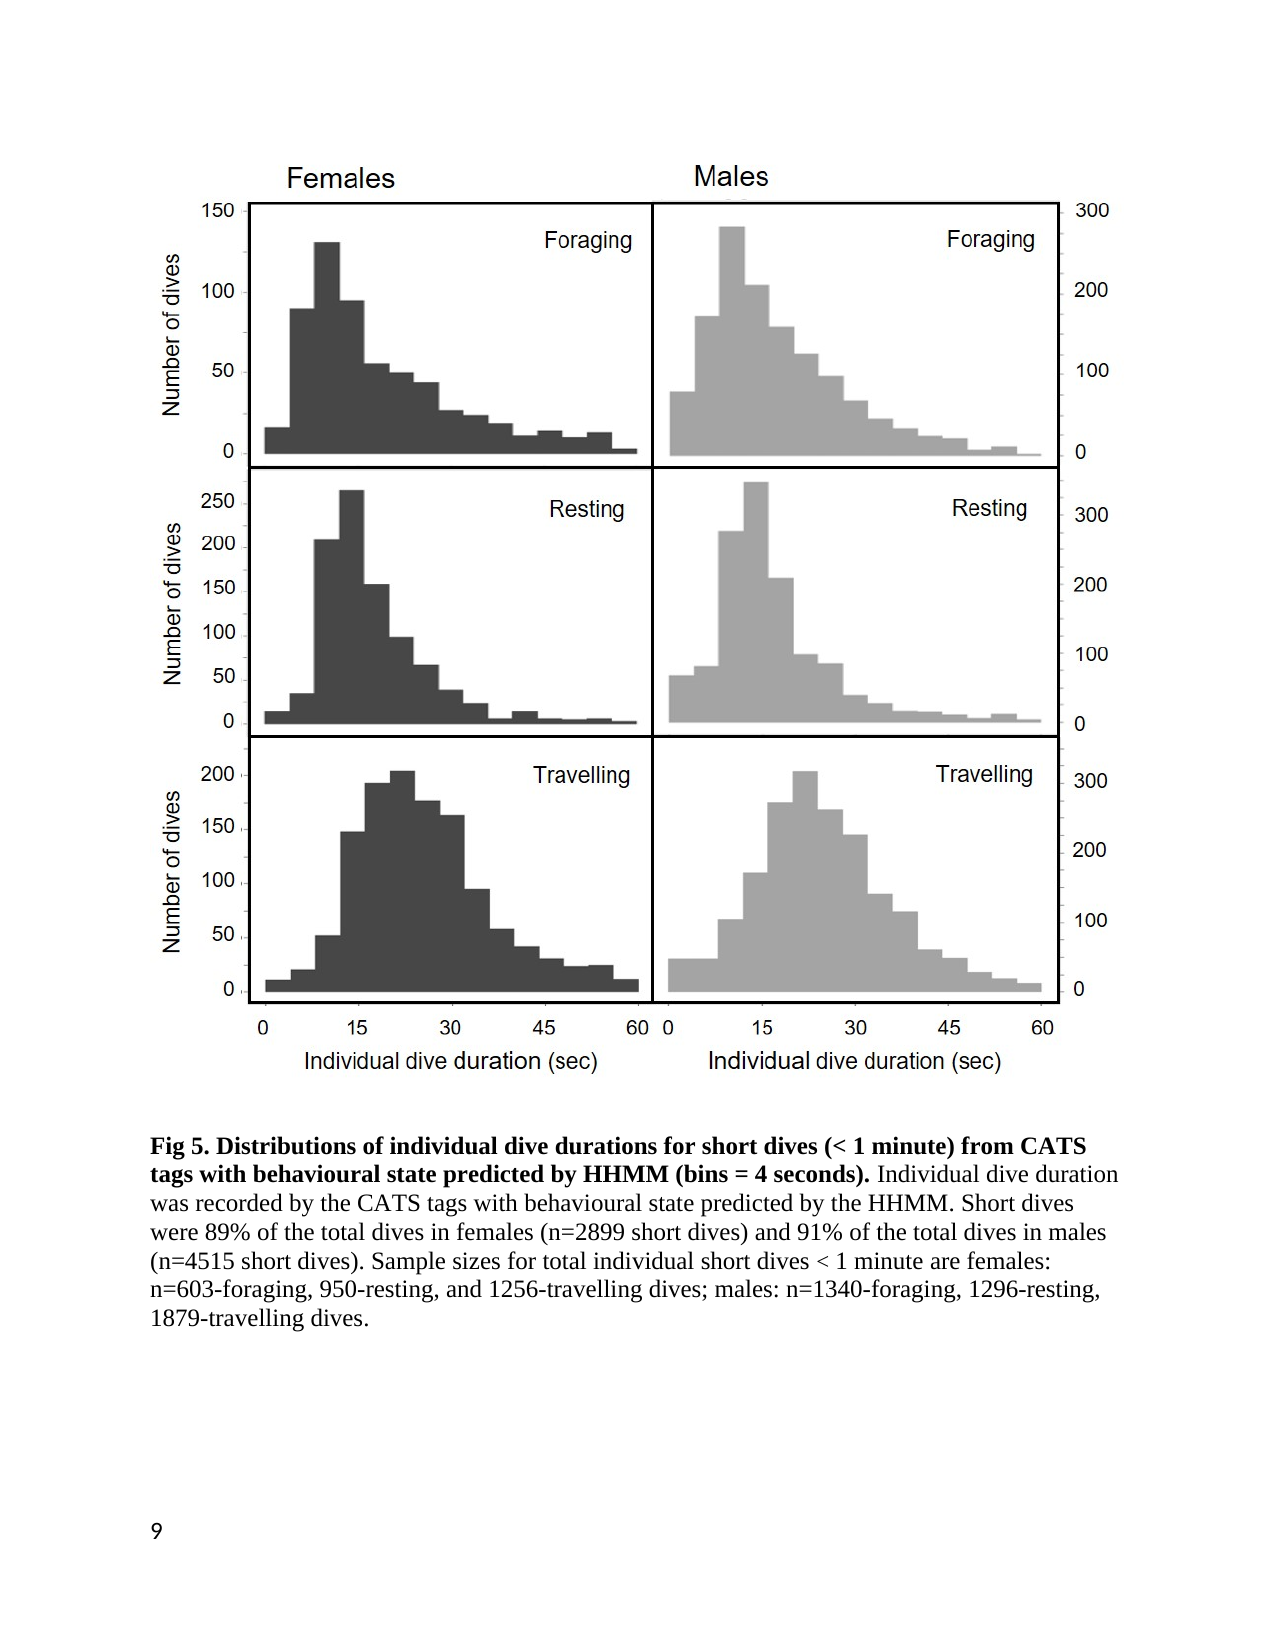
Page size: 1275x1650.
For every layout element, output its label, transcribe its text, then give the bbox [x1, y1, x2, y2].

picture [150, 150, 1124, 1090]
text Fig 5. Distributions of individual dive durations for short dives (< 1 minute) from CATS tags with behavioural state predicted by HHMM (bins = 4 seconds). Individual dive duration was recorded by the CATS tags with behavioural state predicted by the HHMM. Short dives were 89% of the total dives in females (n=2899 short dives) and 91% of the total dives in males (n=4515 short dives). Sample sizes for total individual short dives < 1 minute are females: n=603-foraging, 950-resting, and 1256-travelling dives; males: n=1340-foraging, 1296-resting, 1879-travelling dives. [150, 1131, 1125, 1332]
